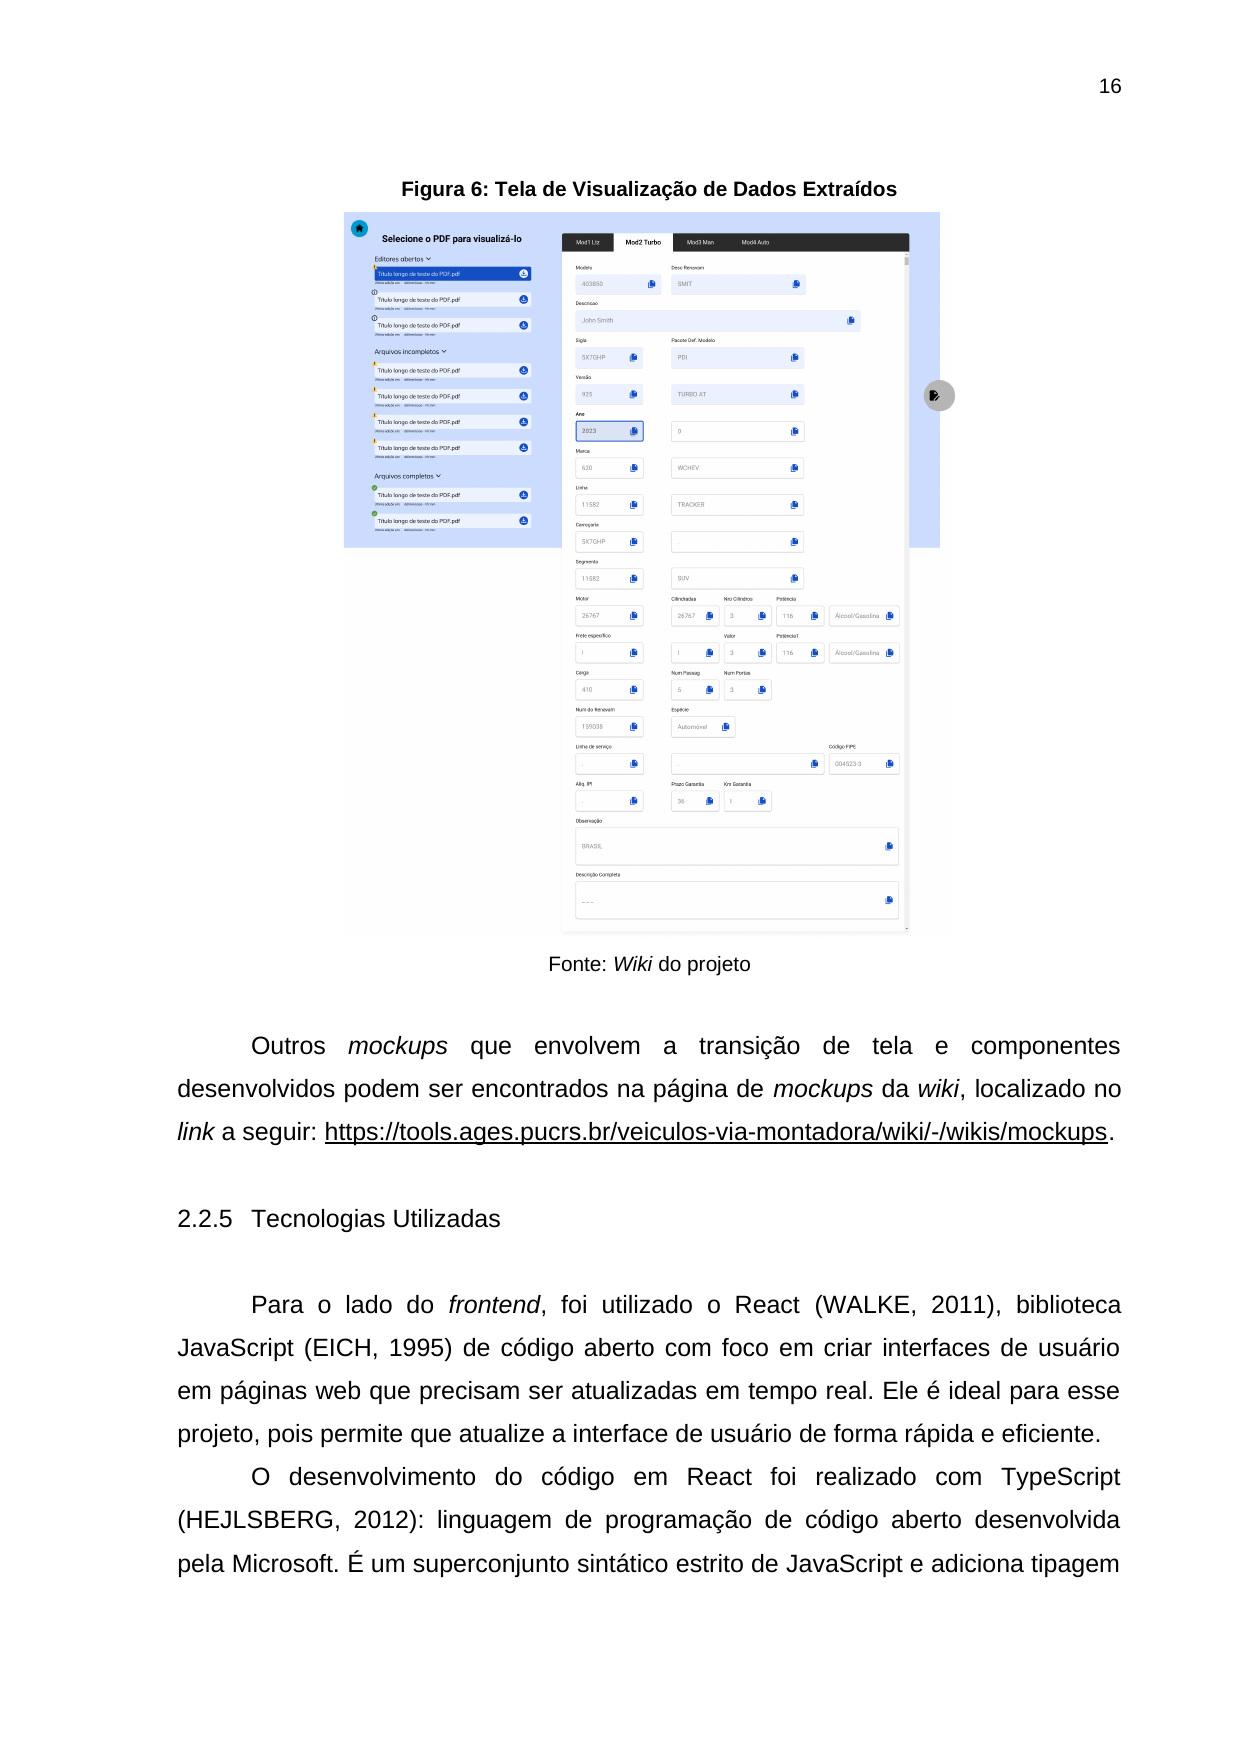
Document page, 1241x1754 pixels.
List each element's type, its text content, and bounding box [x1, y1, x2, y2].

text Fonte: Wiki do projeto [177, 952, 1122, 976]
text Outros mockups que envolvem a transição de tela e componentes desenvolvidos podem ser encontrados na página de mockups da wiki, localizado no link a seguir: https://tools.ages.pucrs.br/veiculos-via-montadora/wiki/-/wikis/mockups. [177, 1031, 1122, 1146]
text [177, 1462, 1122, 1549]
picture [343, 212, 955, 938]
list Tecnologias Utilizadas [177, 1204, 1122, 1232]
text Para o lado do frontend, foi utilizado o React (WALKE, 2011), biblioteca JavaScript (EICH, 1995) de código aberto com foco em criar interfaces de usuário em páginas web que precisam ser atualizadas em tempo real. Ele é ideal para esse projeto, pois permite que atualize a interface de usuário de forma rápida e eficiente. [177, 1290, 1122, 1448]
